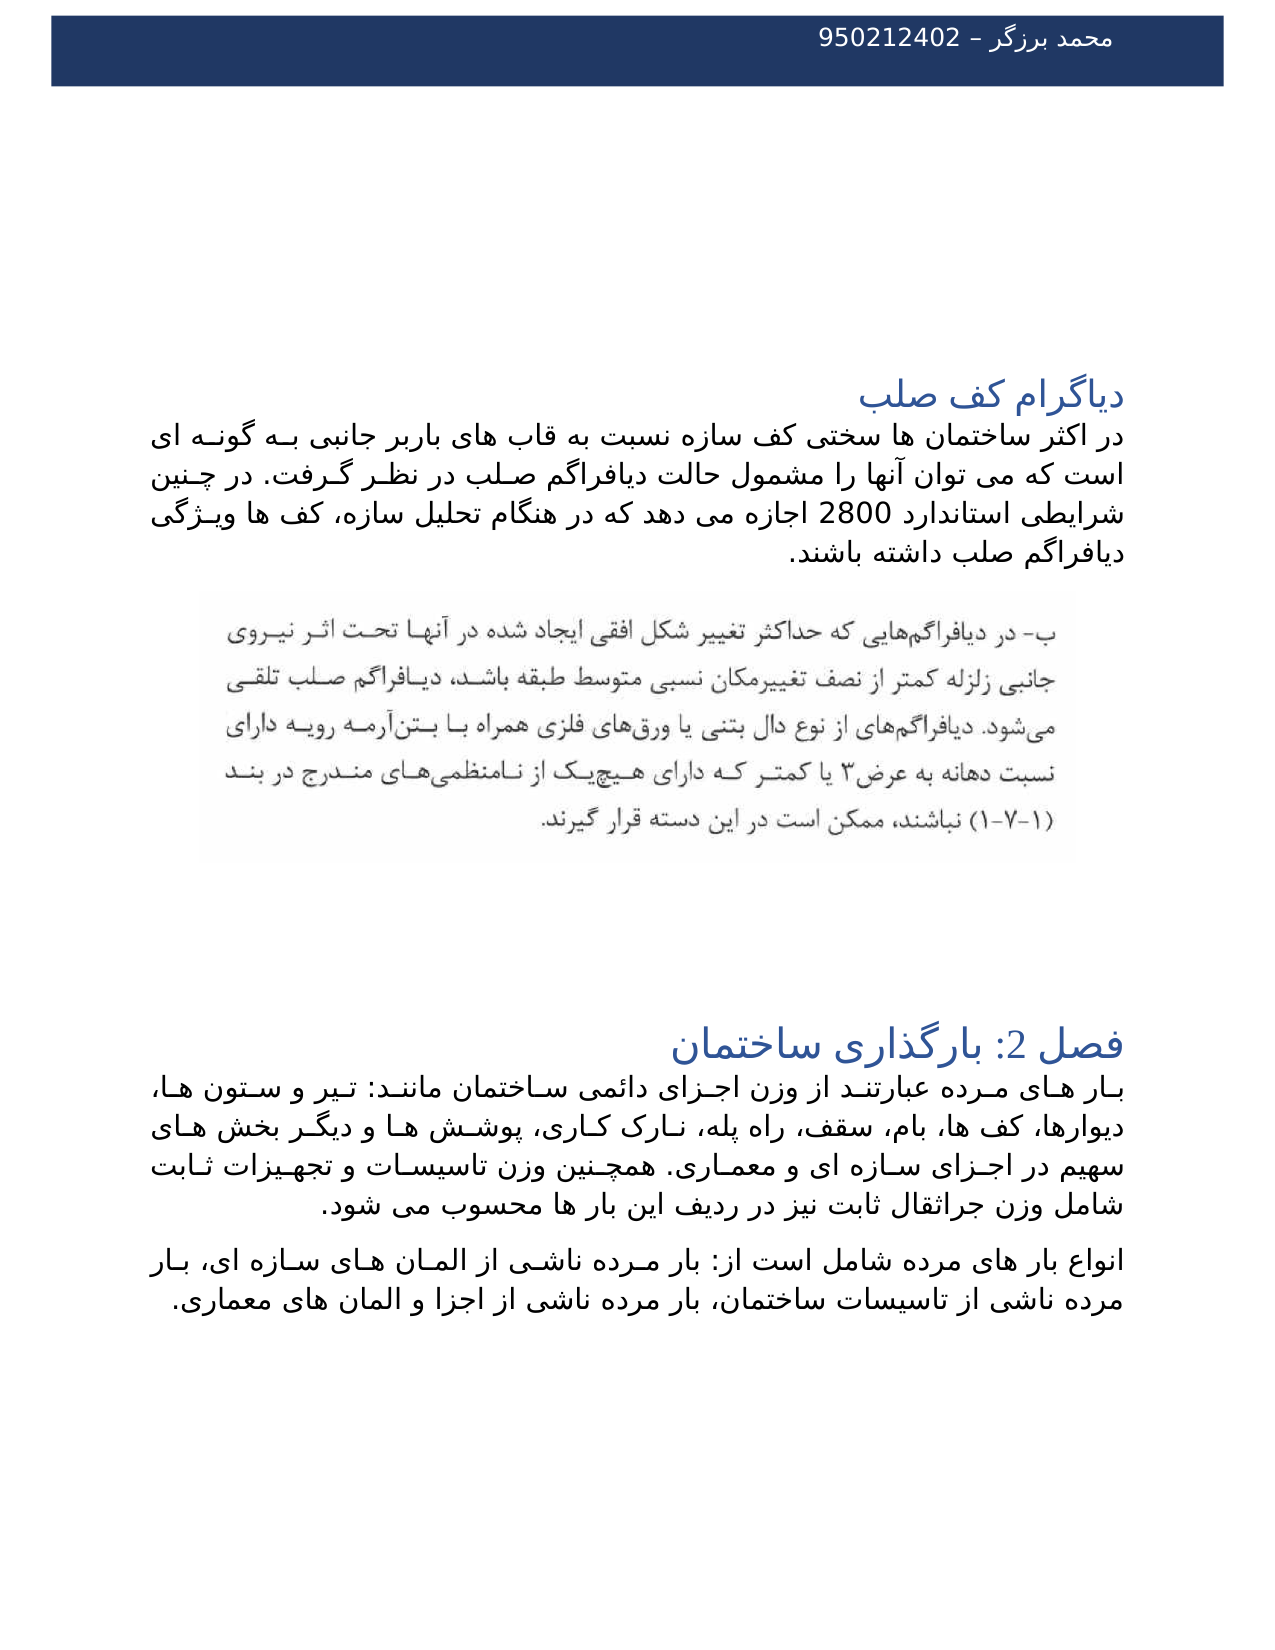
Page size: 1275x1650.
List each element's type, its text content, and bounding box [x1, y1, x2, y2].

text انواع بار های مرده شامل است از: بار مرده ناشی از المان های سازه ای، بار مرده ناشی از تاسیسات ساختمان، بار مرده ناشی از اجزا و المان های معماری. [150, 1243, 1125, 1316]
picture [198, 591, 1077, 863]
text بار های مرده عبارتند از وزن اجزای دائمی ساختمان مانند: تیر و ستون ها، دیوارها، کف ها، بام، سقف، راه پله، نارک کاری، پوشش ها و دیگر بخش های سهیم در اجزای سازه ای و معماری. همچنین وزن تاسیسات و تجهیزات ثابت شامل وزن جراثقال ثابت نیز در ردیف این بار ها محسوب می شود. [150, 1071, 1125, 1222]
subtitle دیاگرام کف صلب [150, 372, 1125, 415]
text در اکثر ساختمان ها سختی کف سازه نسبت به قاب های باربر جانبی به گونه ای است که می توان آنها را مشمول حالت دیافراگم صلب در نظر گرفت. در چنین شرایطی استاندارد 2800 اجازه می دهد که در هنگام تحلیل سازه، کف ها ویژگی دیافراگم صلب داشته باشند. [150, 419, 1125, 569]
subtitle فصل 2: بارگذاری ساختمان [150, 1019, 1125, 1067]
